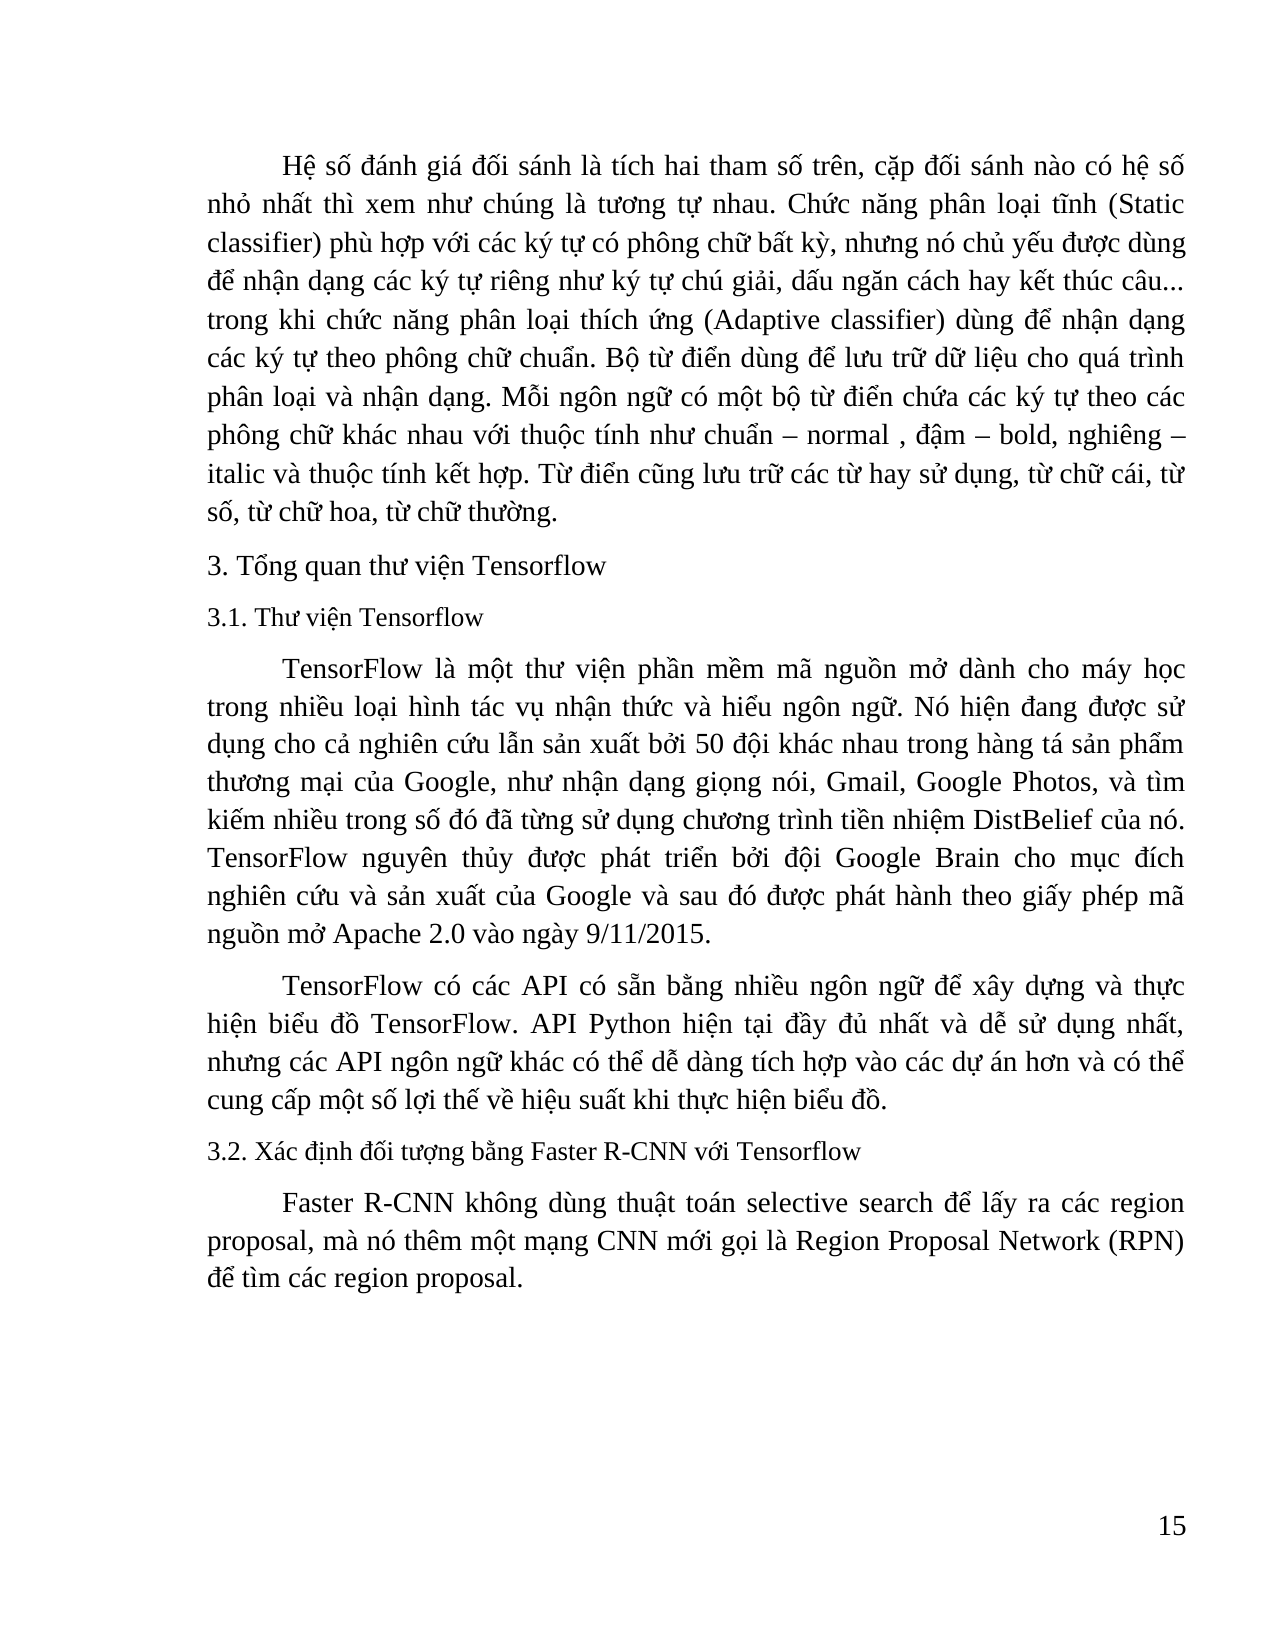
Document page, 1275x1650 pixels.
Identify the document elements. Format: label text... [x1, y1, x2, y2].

subtitle 3.2. Xác định đối tượng bằng Faster R-CNN với Tensorflow [207, 1135, 1186, 1166]
text TensorFlow là một thư viện phần mềm mã nguồn mở dành cho máy học trong nhiều loại hình tác vụ nhận thức và hiểu ngôn ngữ. Nó hiện đang được sử dụng cho cả nghiên cứu lẫn sản xuất bởi 50 đội khác nhau trong hàng tá sản phẩm thương mại của Google, như nhận dạng giọng nói, Gmail, Google Photos, và tìm kiếm nhiều trong số đó đã từng sử dụng chương trình tiền nhiệm DistBelief của nó. TensorFlow nguyên thủy được phát triển bởi đội Google Brain cho mục đích nghiên cứu và sản xuất của Google và sau đó được phát hành theo giấy phép mã nguồn mở Apache 2.0 vào ngày 9/11/2015. [207, 651, 1186, 949]
text TensorFlow có các API có sẵn bằng nhiều ngôn ngữ để xây dựng và thực hiện biểu đồ TensorFlow. API Python hiện tại đầy đủ nhất và dễ sử dụng nhất, nhưng các API ngôn ngữ khác có thể dễ dàng tích hợp vào các dự án hơn và có thể cung cấp một số lợi thế về hiệu suất khi thực hiện biểu đồ. [207, 968, 1186, 1116]
text Faster R-CNN không dùng thuật toán selective search để lấy ra các region proposal, mà nó thêm một mạng CNN mới gọi là Region Proposal Network (RPN) để tìm các region proposal. [207, 1185, 1186, 1294]
text Hệ số đánh giá đối sánh là tích hai tham số trên, cặp đối sánh nào có hệ số nhỏ nhất thì xem như chúng là tương tự nhau. Chức năng phân loại tĩnh (Static classifier) phù hợp với các ký tự có phông chữ bất kỳ, nhưng nó chủ yếu được dùng để nhận dạng các ký tự riêng như ký tự chú giải, dấu ngăn cách hay kết thúc câu... trong khi chức năng phân loại thích ứng (Adaptive classifier) dùng để nhận dạng các ký tự theo phông chữ chuẩn. Bộ từ điển dùng để lưu trữ dữ liệu cho quá trình phân loại và nhận dạng. Mỗi ngôn ngữ có một bộ từ điển chứa các ký tự theo các phông chữ khác nhau với thuộc tính như chuẩn – normal , đậm – bold, nghiêng – italic và thuộc tính kết hợp. Từ điển cũng lưu trữ các từ hay sử dụng, từ chữ cái, từ số, từ chữ hoa, từ chữ thường. [207, 148, 1186, 528]
subtitle 3.1. Thư viện Tensorflow [207, 601, 1186, 632]
subtitle 3. Tổng quan thư viện Tensorflow [207, 548, 1186, 582]
